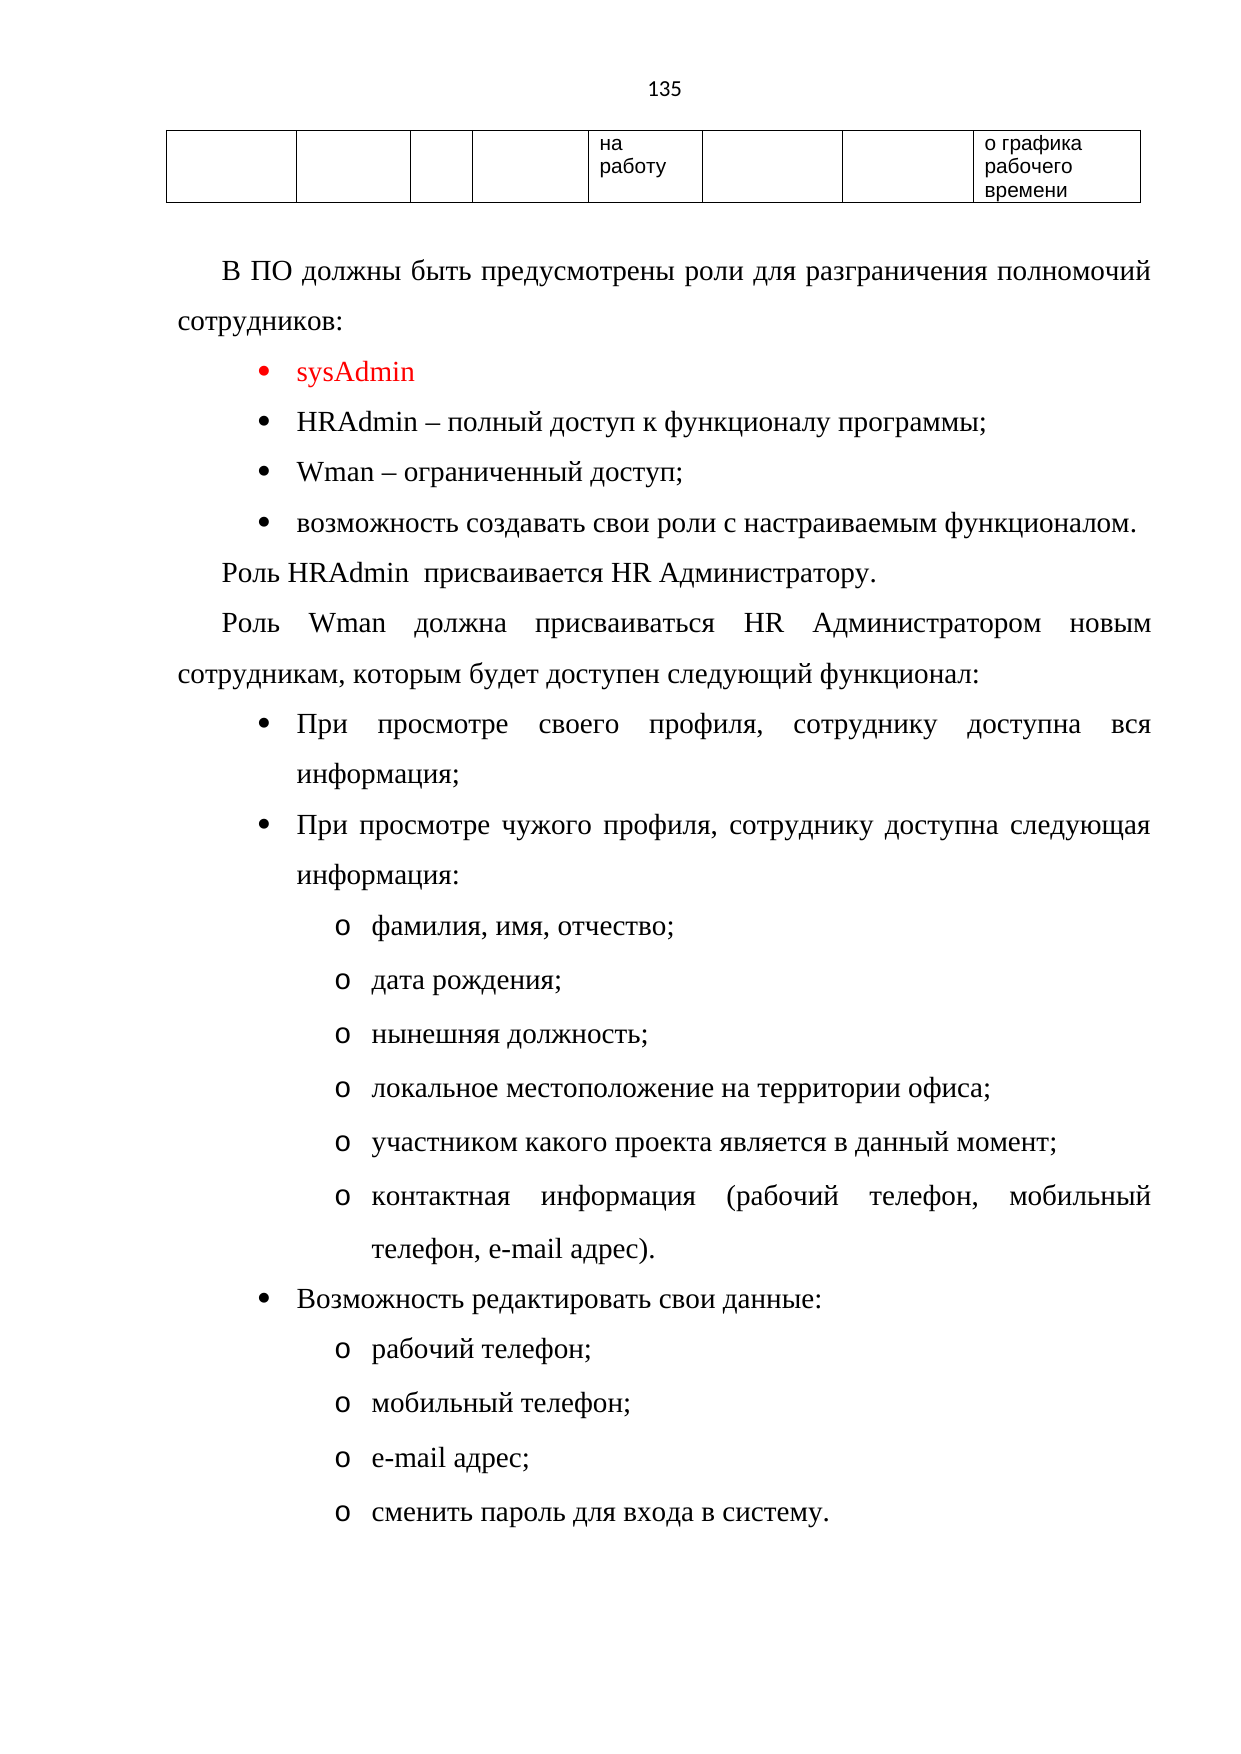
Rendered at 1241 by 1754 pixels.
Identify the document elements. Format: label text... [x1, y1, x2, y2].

list дата рождения; [334, 962, 1152, 998]
list HRAdmin – полный доступ к функционалу программы; [259, 404, 1152, 438]
list рабочий телефон; [334, 1332, 1152, 1368]
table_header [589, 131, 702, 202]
list e-mail адрес; [334, 1440, 1152, 1476]
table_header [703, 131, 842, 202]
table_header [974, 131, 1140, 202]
list возможность создавать свои роли с настраиваемым функционалом. [259, 505, 1152, 538]
text Роль Wman должна присваиваться HR Администратором новым сотрудникам, которым будет доступен следующий функционал: [177, 606, 1152, 689]
list локальное местоположение на территории офиса; [334, 1070, 1152, 1106]
list участником какого проекта является в данный момент; [334, 1124, 1152, 1160]
list нынешняя должность; [334, 1016, 1152, 1052]
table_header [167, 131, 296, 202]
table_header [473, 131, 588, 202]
list Возможность редактировать свои данные: [259, 1281, 1152, 1315]
list sysAdmin [259, 354, 1152, 387]
list Wman – ограниченный доступ; [259, 454, 1152, 488]
list фамилия, имя, отчество; [334, 908, 1152, 944]
list сменить пароль для входа в систему. [334, 1494, 1152, 1530]
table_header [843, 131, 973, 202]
list При просмотре чужого профиля, сотруднику доступна следующая информация: [259, 807, 1152, 891]
list При просмотре своего профиля, сотруднику доступна вся информация; [259, 706, 1152, 790]
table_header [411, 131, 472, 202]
list мобильный телефон; [334, 1386, 1152, 1422]
text Роль HRAdmin присваивается HR Администратору. [177, 555, 1152, 589]
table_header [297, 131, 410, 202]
text В ПО должны быть предусмотрены роли для разграничения полномочий сотрудников: [177, 253, 1152, 337]
list контактная информация (рабочий телефон, мобильный телефон, e-mail адрес). [334, 1178, 1152, 1264]
